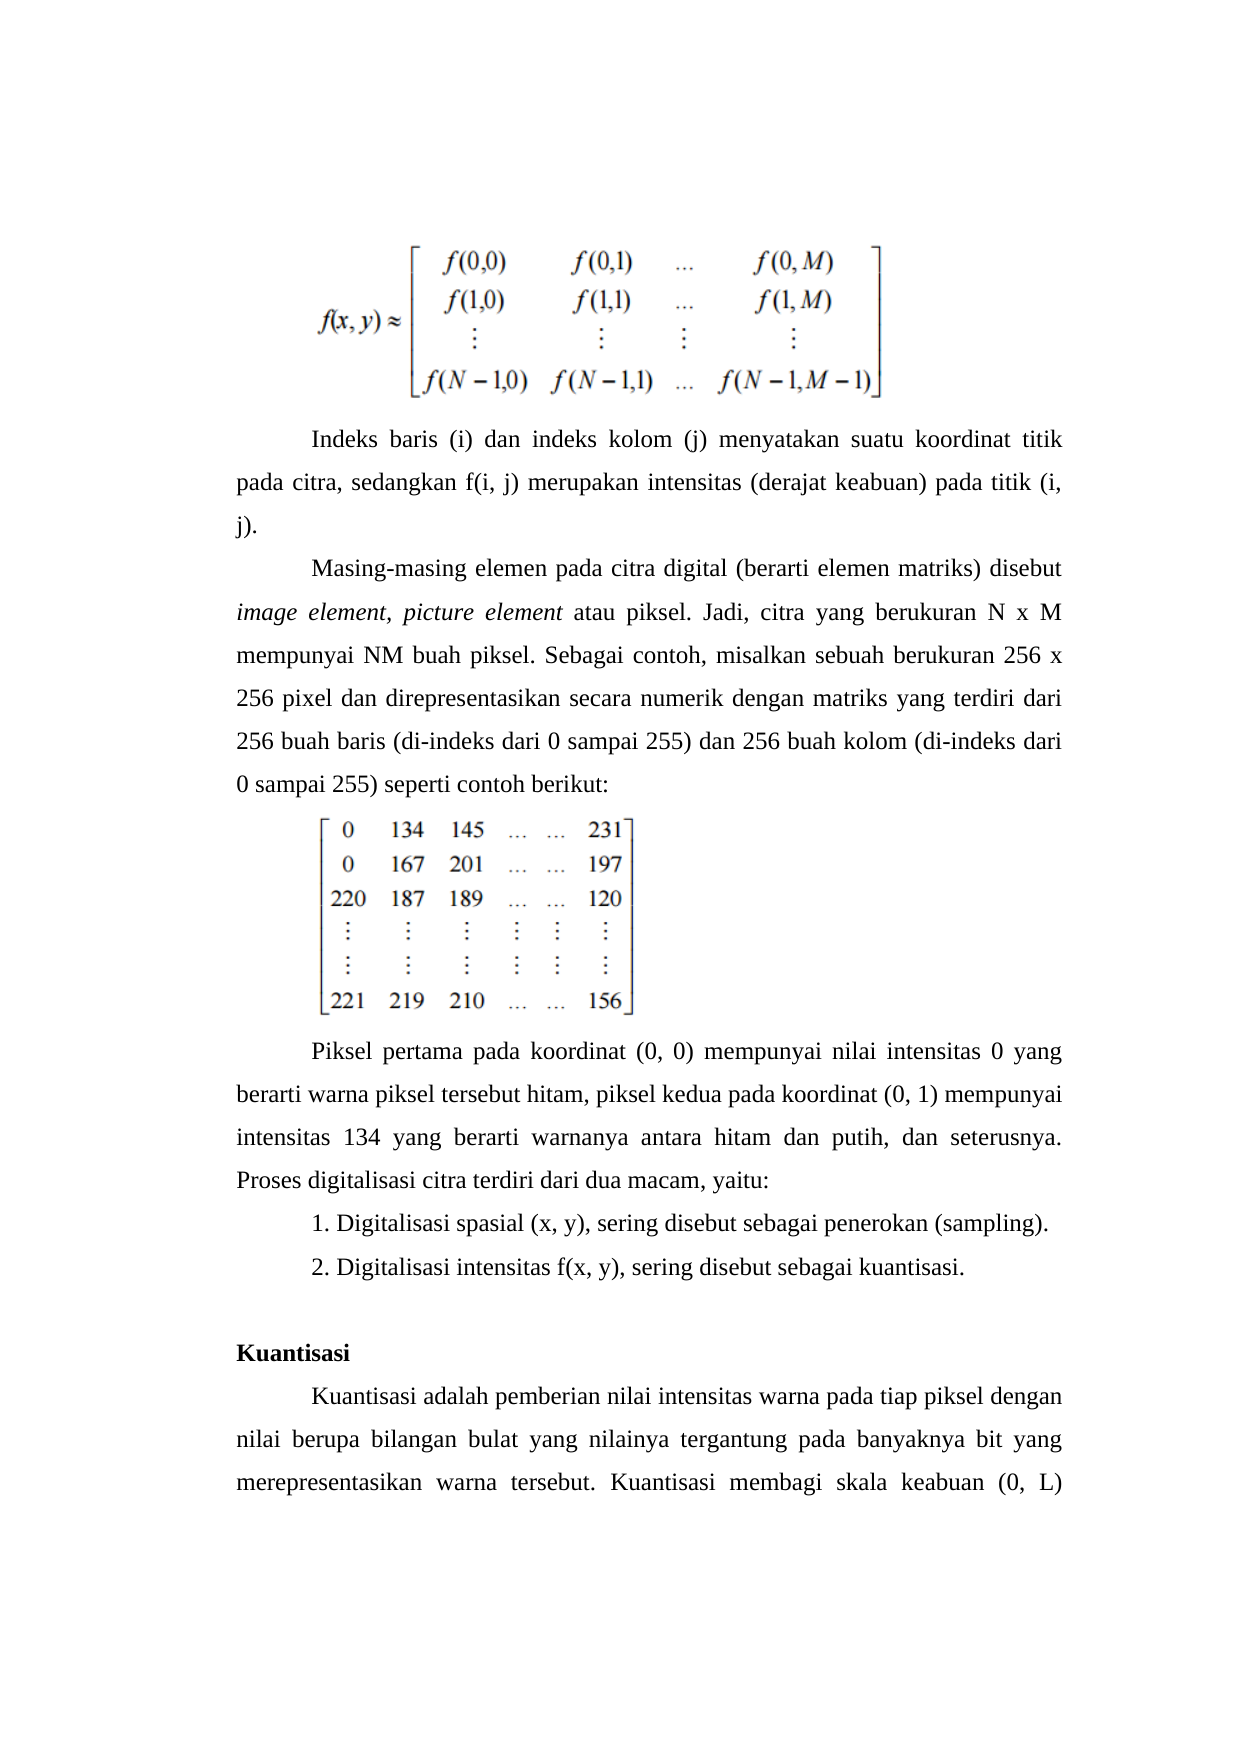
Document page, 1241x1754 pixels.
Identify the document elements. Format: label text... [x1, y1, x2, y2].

text Masing-masing elemen pada citra digital (berarti elemen matriks) disebut image element, picture element atau piksel. Jadi, citra yang berukuran N x M mempunyai NM buah piksel. Sebagai contoh, misalkan sebuah berukuran 256 x 256 pixel dan direpresentasikan secara numerik dengan matriks yang terdiri dari 256 buah baris (di-indeks dari 0 sampai 255) dan 256 buah kolom (di-indeks dari 0 sampai 255) seperti contoh berikut: [236, 553, 1063, 798]
text 2. Digitalisasi intensitas f(x, y), sering disebut sebagai kuantisasi. [236, 1252, 1063, 1280]
text Piksel pertama pada koordinat (0, 0) mempunyai nilai intensitas 0 yang berarti warna piksel tersebut hitam, piksel kedua pada koordinat (0, 1) mempunyai intensitas 134 yang berarti warnanya antara hitam dan putih, dan seterusnya. Proses digitalisasi citra terdiri dari dua macam, yaitu: [236, 1036, 1063, 1194]
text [236, 1381, 1063, 1496]
text Kuantisasi [236, 1338, 1063, 1367]
text Indeks baris (i) dan indeks kolom (j) menyatakan suatu koordinat titik pada citra, sedangkan f(i, j) merupakan intensitas (derajat keabuan) pada titik (i, j). [236, 424, 1063, 539]
picture [311, 236, 899, 410]
picture [311, 812, 643, 1022]
text 1. Digitalisasi spasial (x, y), sering disebut sebagai penerokan (sampling). [236, 1208, 1063, 1237]
